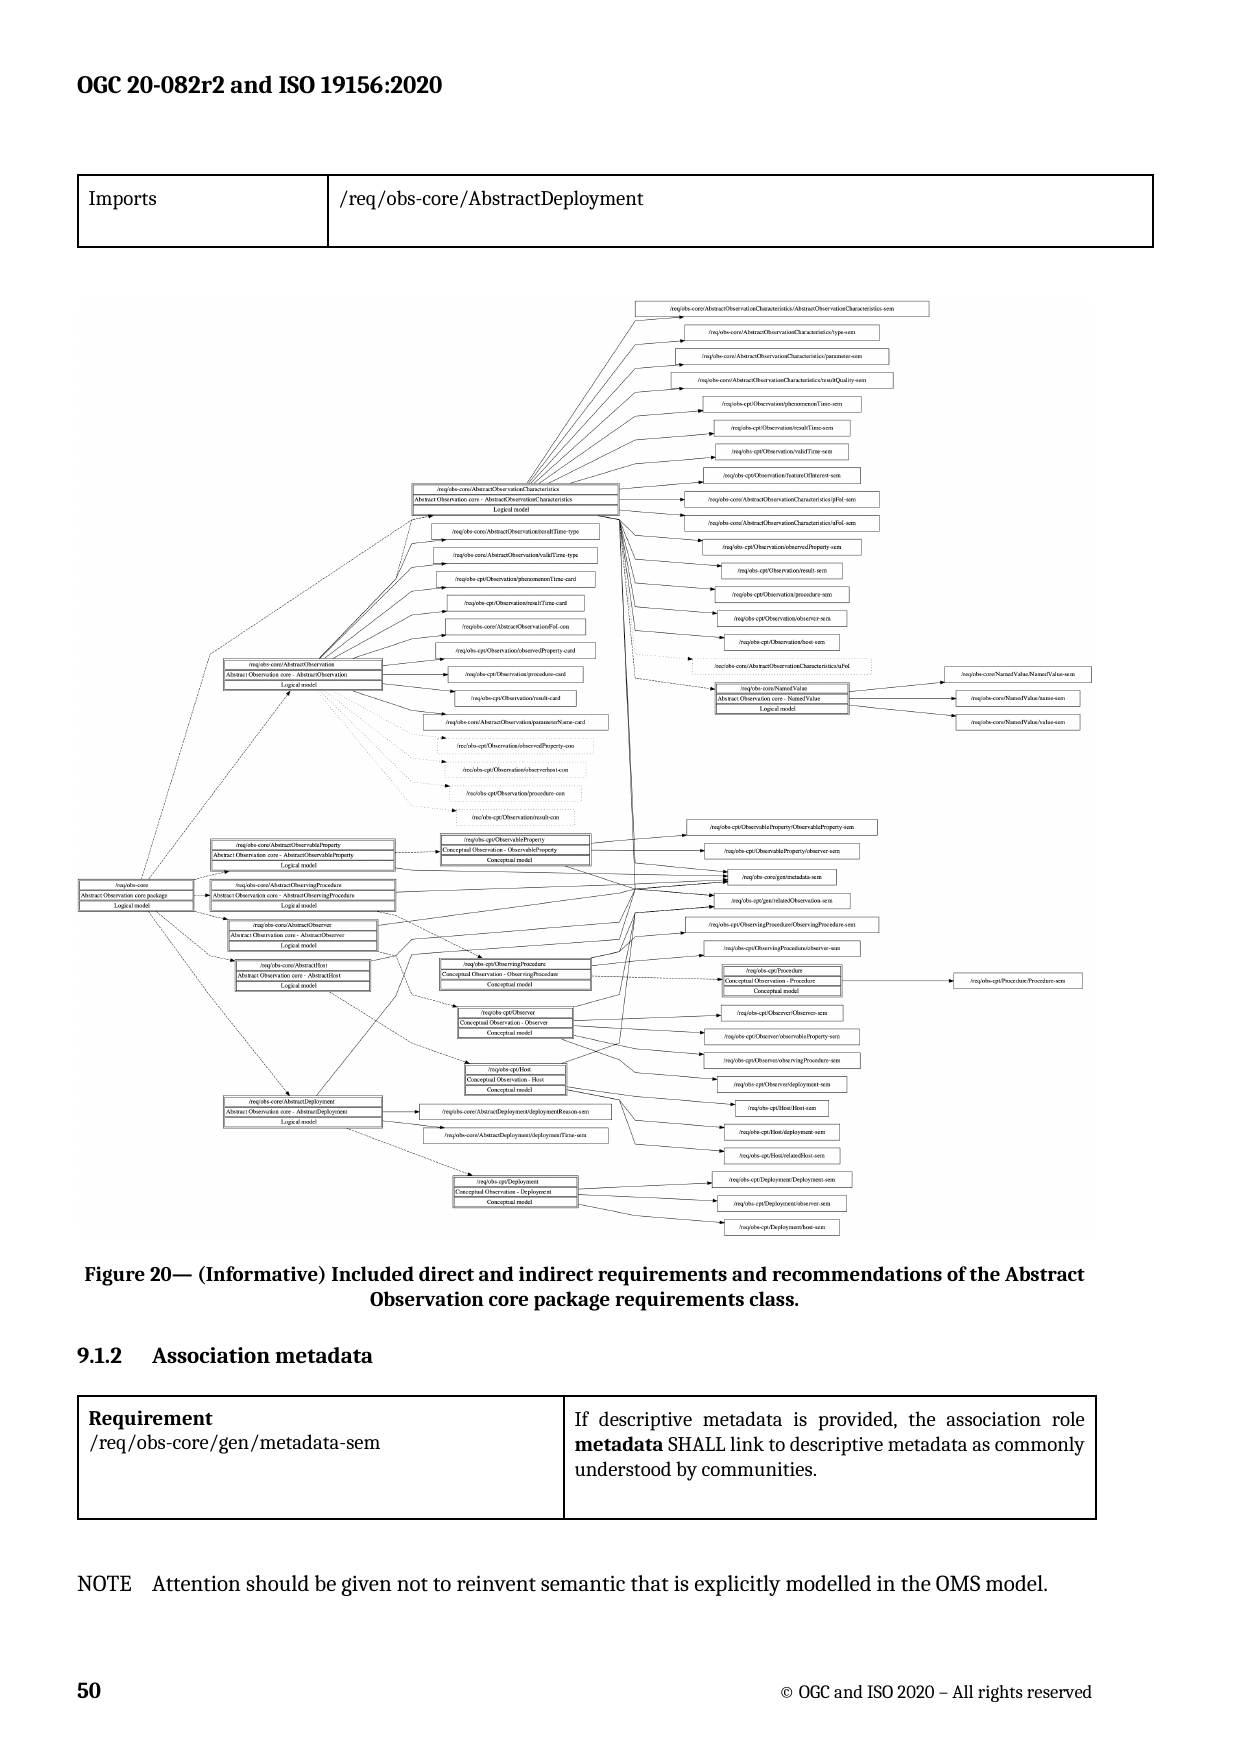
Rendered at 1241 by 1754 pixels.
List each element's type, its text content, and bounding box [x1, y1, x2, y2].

table_header Requirement /req/obs-core/gen/metadata-sem [79, 1397, 563, 1517]
table_cell /req/obs-core/AbstractDeployment [329, 176, 1152, 246]
picture [76, 299, 1093, 1237]
subtitle Association metadata [77, 1343, 1092, 1369]
text Figure 20— (Informative) Included direct and indirect requirements and recommendations of the Abstract Observation core package requirements class. [77, 1262, 1092, 1312]
table_cell Imports [79, 176, 327, 246]
table_header If descriptive metadata is provided, the association role metadata SHALL link to descriptive metadata as commonly understood by communities. [565, 1397, 1095, 1517]
text NOTE Attention should be given not to reinvent semantic that is explicitly modelled in the OMS model. [77, 1571, 1092, 1597]
